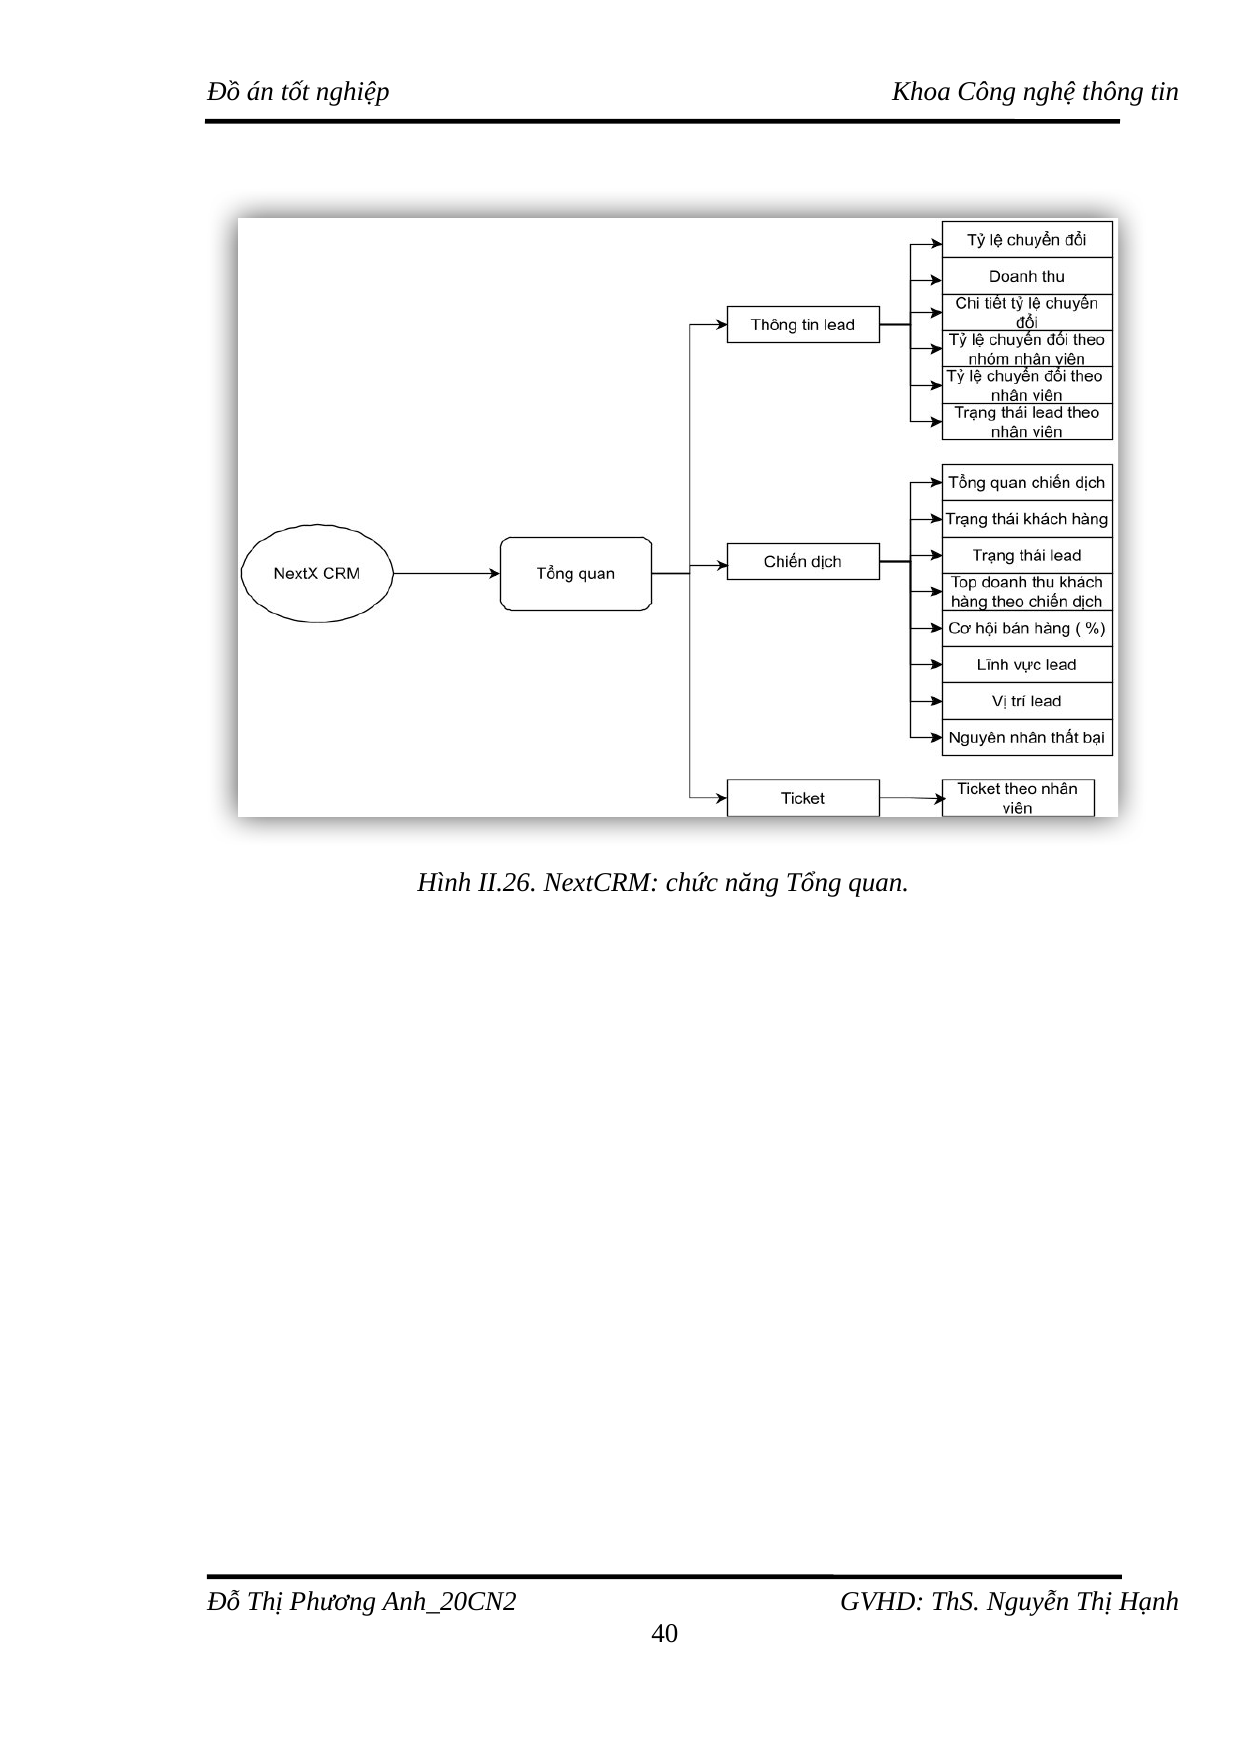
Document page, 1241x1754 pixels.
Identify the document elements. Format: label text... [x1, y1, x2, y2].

picture [238, 218, 1119, 817]
